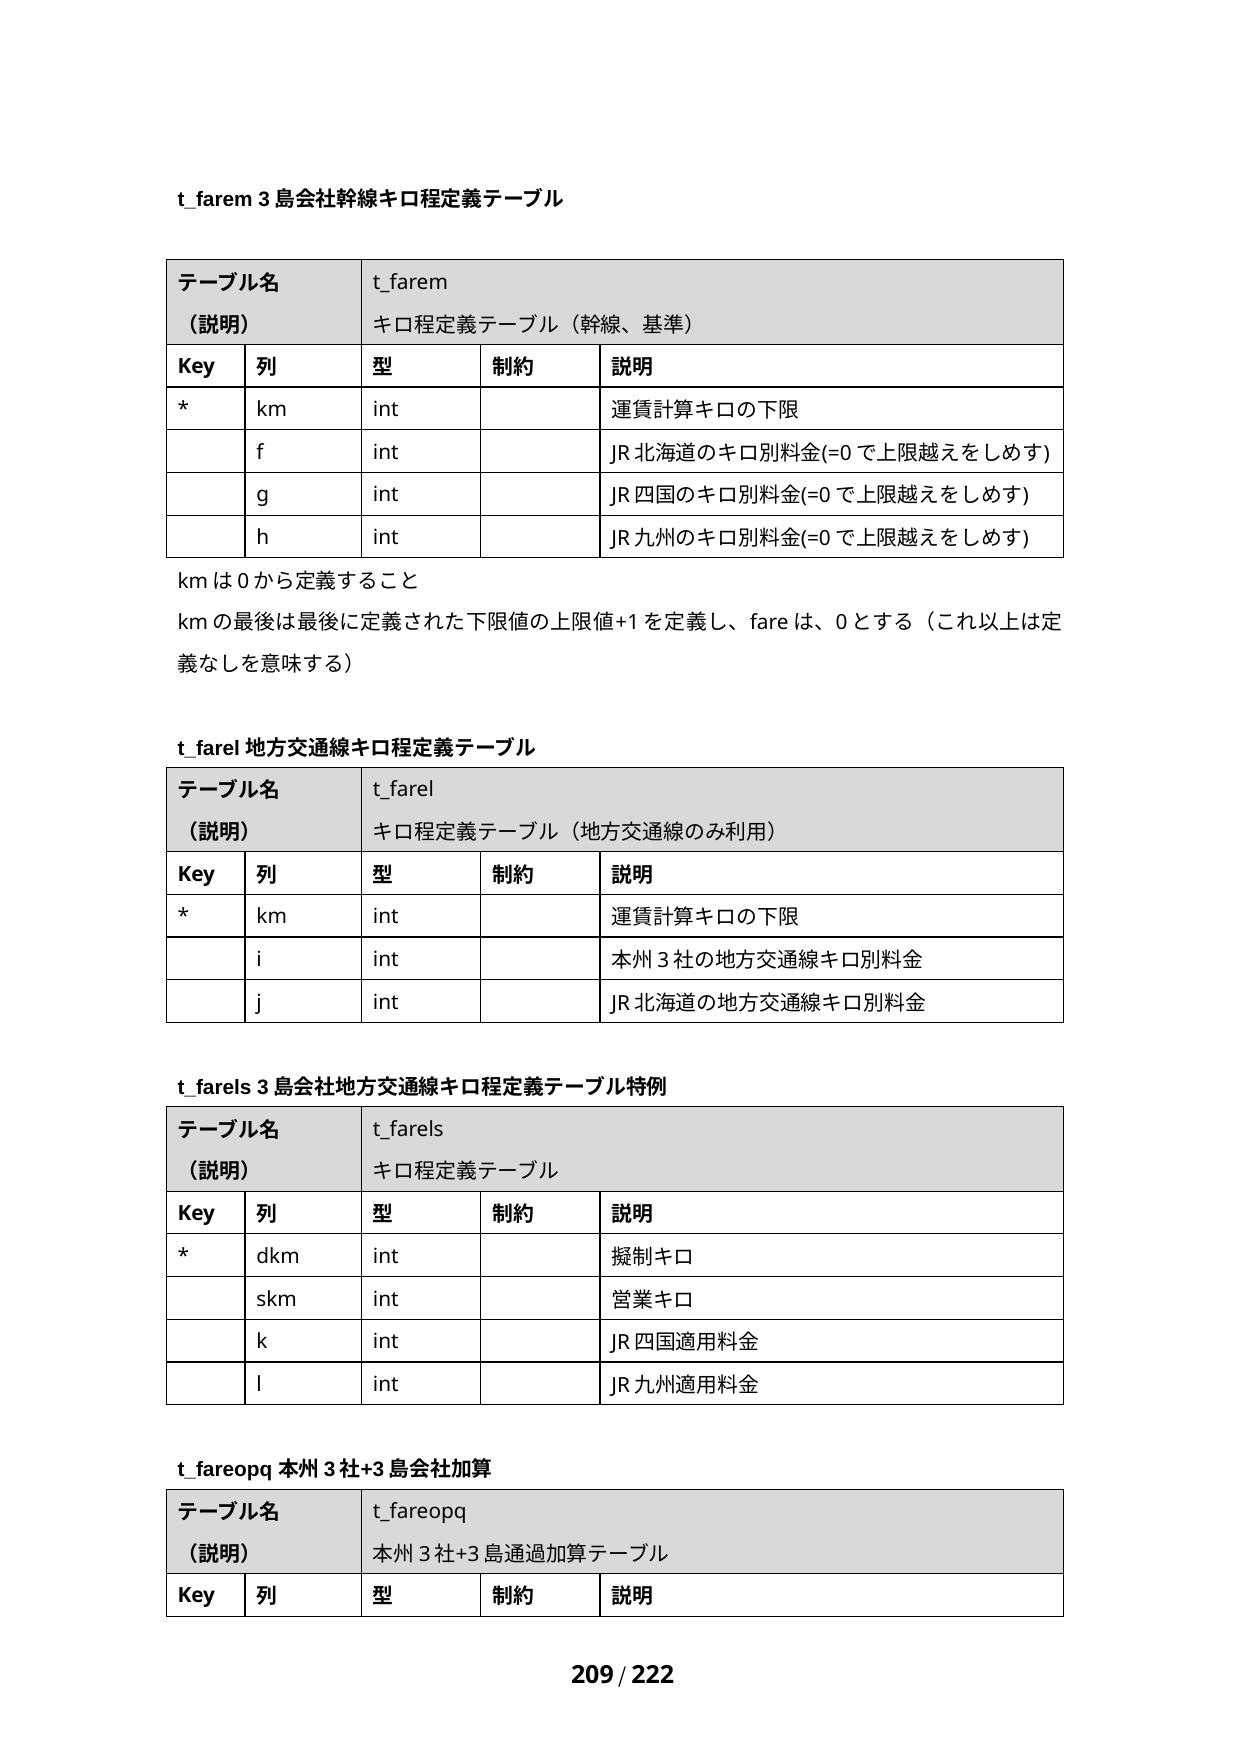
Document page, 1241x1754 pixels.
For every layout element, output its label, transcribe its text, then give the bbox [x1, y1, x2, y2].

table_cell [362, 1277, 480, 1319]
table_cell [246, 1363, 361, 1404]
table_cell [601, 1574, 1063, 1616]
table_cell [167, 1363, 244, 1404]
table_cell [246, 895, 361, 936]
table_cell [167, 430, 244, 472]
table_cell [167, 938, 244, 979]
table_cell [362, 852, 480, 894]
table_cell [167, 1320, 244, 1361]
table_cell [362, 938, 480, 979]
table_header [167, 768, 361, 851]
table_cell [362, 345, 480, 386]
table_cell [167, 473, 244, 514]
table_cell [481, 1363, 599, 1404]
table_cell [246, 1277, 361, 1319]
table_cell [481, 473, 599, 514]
subtitle t_farem 3島会社幹線キロ程定義テーブル [177, 176, 1063, 218]
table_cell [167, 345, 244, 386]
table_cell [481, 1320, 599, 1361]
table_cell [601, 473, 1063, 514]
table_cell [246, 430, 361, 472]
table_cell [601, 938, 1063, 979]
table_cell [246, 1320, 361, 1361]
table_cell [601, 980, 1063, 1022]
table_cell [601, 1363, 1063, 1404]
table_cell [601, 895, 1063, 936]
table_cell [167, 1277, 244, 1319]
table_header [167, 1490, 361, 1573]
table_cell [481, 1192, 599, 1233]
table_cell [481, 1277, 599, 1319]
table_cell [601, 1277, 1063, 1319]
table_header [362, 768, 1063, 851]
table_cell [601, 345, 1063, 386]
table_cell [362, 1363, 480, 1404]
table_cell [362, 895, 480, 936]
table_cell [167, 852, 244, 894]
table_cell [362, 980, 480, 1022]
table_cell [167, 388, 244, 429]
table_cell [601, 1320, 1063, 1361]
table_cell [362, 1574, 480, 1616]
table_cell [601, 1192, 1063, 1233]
subtitle t_farels 3島会社地方交通線キロ程定義テーブル特例 [177, 1064, 1063, 1106]
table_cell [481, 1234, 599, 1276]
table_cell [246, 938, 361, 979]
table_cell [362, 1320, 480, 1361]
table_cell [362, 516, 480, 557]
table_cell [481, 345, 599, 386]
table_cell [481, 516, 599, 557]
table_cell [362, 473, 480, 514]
text kmは0から定義すること [177, 558, 1063, 600]
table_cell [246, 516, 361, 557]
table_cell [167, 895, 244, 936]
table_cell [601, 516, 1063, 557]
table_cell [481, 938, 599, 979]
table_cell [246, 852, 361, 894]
subtitle t_farel 地方交通線キロ程定義テーブル [177, 725, 1063, 767]
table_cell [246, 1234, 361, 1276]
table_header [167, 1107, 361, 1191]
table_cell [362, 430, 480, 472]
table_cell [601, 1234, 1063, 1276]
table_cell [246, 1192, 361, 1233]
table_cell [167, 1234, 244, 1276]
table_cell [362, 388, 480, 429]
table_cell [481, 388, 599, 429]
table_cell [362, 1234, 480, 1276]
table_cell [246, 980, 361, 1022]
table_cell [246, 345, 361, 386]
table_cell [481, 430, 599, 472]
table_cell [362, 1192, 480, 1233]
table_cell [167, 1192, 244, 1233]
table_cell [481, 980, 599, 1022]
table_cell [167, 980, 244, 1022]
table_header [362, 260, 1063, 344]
subtitle t_fareopq 本州3社+3島会社加算 [177, 1447, 1063, 1488]
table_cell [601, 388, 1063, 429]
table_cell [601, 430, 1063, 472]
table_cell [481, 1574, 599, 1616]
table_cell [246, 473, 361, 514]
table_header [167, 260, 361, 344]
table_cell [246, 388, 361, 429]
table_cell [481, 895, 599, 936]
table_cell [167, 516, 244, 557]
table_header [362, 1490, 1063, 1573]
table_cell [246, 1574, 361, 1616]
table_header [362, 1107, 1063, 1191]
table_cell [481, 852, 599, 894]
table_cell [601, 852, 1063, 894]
text kmの最後は最後に定義された下限値の上限値+1を定義し、fareは、0とする（これ以上は定義なしを意味する） [177, 600, 1063, 683]
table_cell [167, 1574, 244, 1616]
